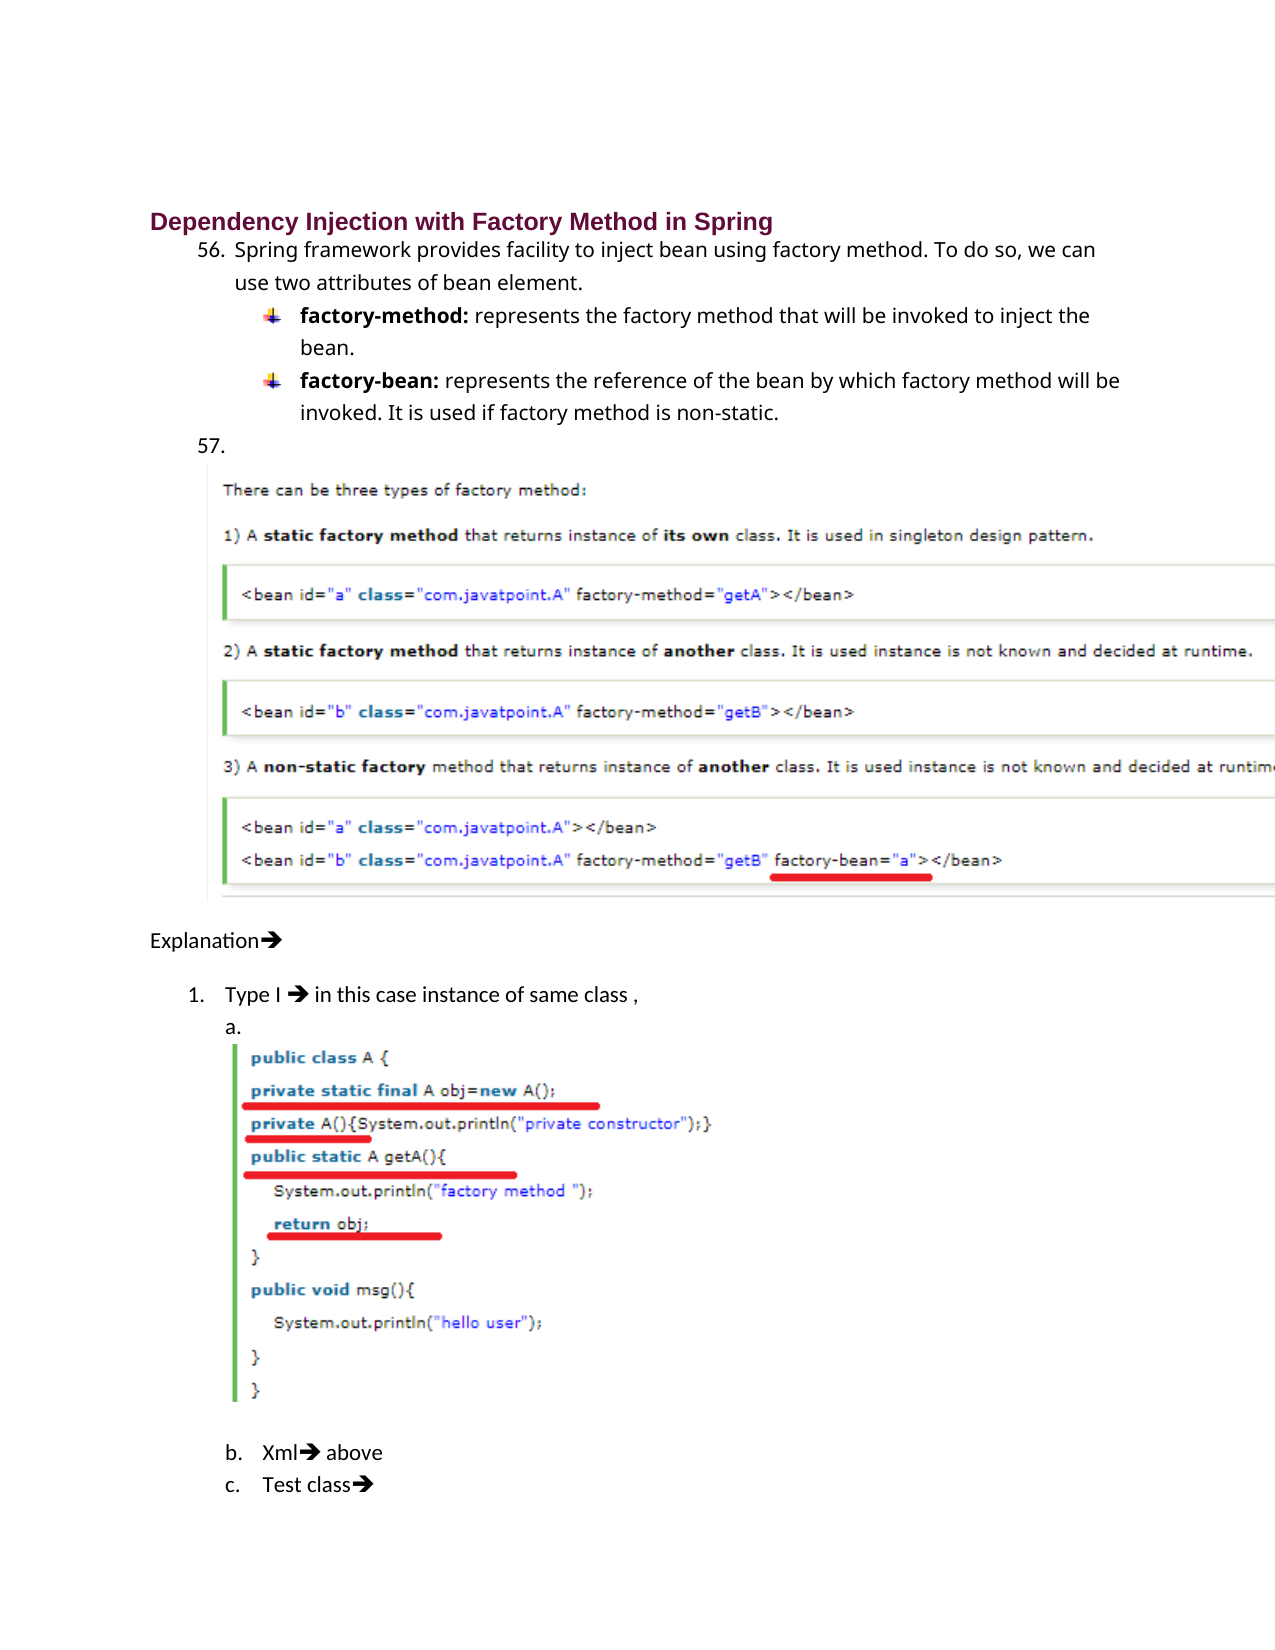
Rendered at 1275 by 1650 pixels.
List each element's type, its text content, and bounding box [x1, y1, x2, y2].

list Test class [225, 1470, 1125, 1498]
list factory-bean: represents the reference of the bean by which factory method will be invoked. It is used if factory method is non-static. [262, 366, 1125, 427]
list Xml above [225, 1438, 1125, 1466]
picture [225, 1044, 752, 1402]
picture [263, 306, 281, 324]
picture [263, 371, 281, 389]
list Type I in this case instance of same class , [187, 980, 1125, 1008]
subtitle Dependency Injection with Factory Method in Spring [150, 203, 1125, 236]
list factory-method: represents the factory method that will be invoked to inject the bean. [262, 301, 1125, 362]
list Spring framework provides facility to inject bean using factory method. To do so, we can use two attributes of bean element. [197, 236, 1125, 297]
picture [196, 463, 1275, 902]
text Explanation [150, 927, 1125, 955]
